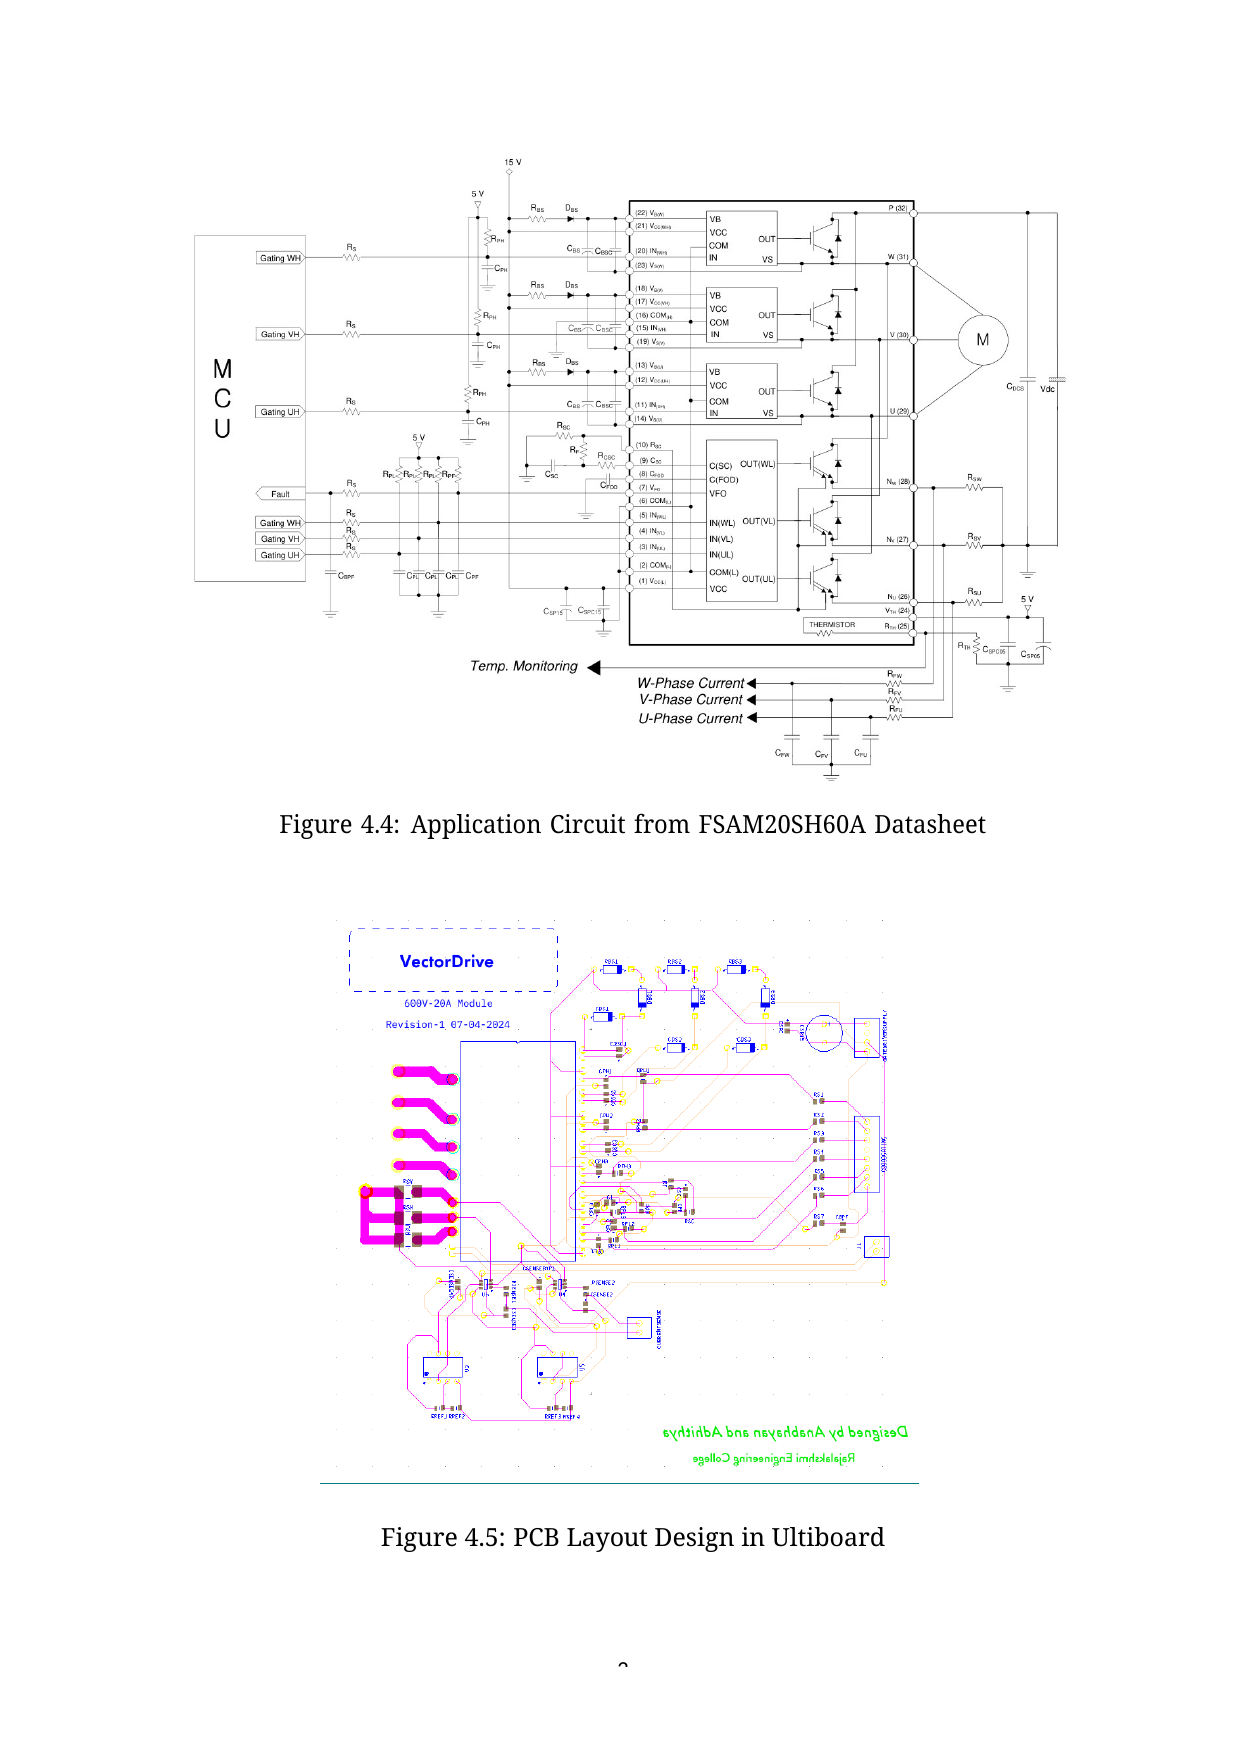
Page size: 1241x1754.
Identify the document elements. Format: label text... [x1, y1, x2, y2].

text Figure 4.4: Application Circuit from FSAM20SH60A Datasheet [279, 807, 1082, 841]
text Figure 4.5: PCB Layout Design in Ultiboard [381, 1520, 1082, 1554]
picture [320, 912, 919, 1487]
picture [170, 147, 1081, 784]
